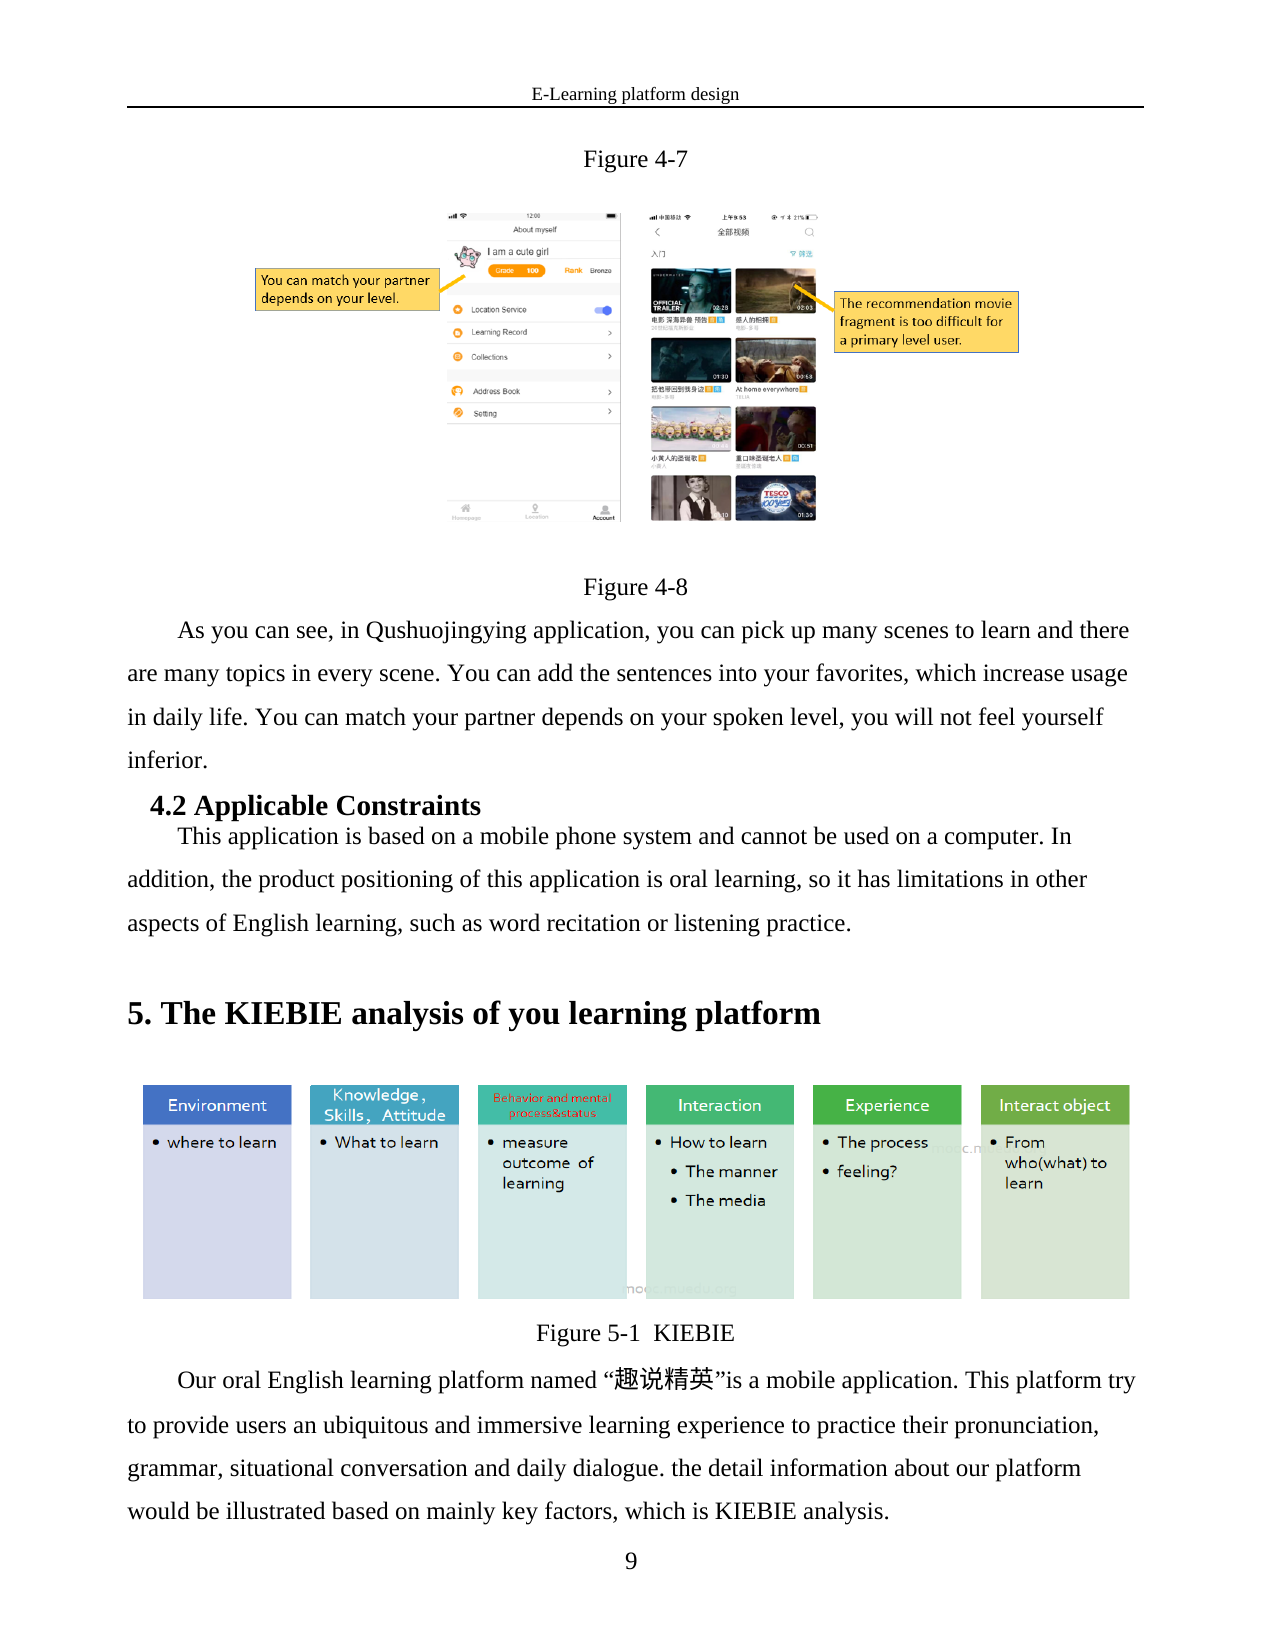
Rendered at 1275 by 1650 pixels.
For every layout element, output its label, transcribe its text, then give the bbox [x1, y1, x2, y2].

subtitle 4.2 Applicable Constraints [150, 788, 1144, 821]
picture [247, 186, 1024, 560]
subtitle 5. The KIEBIE analysis of you learning platform [127, 994, 1144, 1032]
text Figure 5-1 KIEBIE [127, 1319, 1144, 1347]
text Figure 4-8 [127, 572, 1144, 601]
text This application is based on a mobile phone system and cannot be used on a computer. In addition, the product positioning of this application is oral learning, so it has limitations in other aspects of English learning, such as word recitation or listening practice. [127, 821, 1144, 936]
text Our oral English learning platform named “趣说精英”is a mobile application. This platform try to provide users an ubiquitous and immersive learning experience to practice their pronunciation, grammar, situational conversation and daily dialogue. the detail information about our platform would be illustrated based on mainly key factors, which is KIEBIE analysis. [127, 1361, 1144, 1525]
text As you can see, in Qushuojingying application, you can pick up many scenes to learn and there are many topics in every scene. You can add the sentences into your favorites, which increase usage in daily life. You can match your partner depends on your spoken level, you will not feel yourself inferior. [127, 615, 1144, 773]
text Figure 4-7 [127, 144, 1144, 172]
picture [127, 1061, 1144, 1319]
